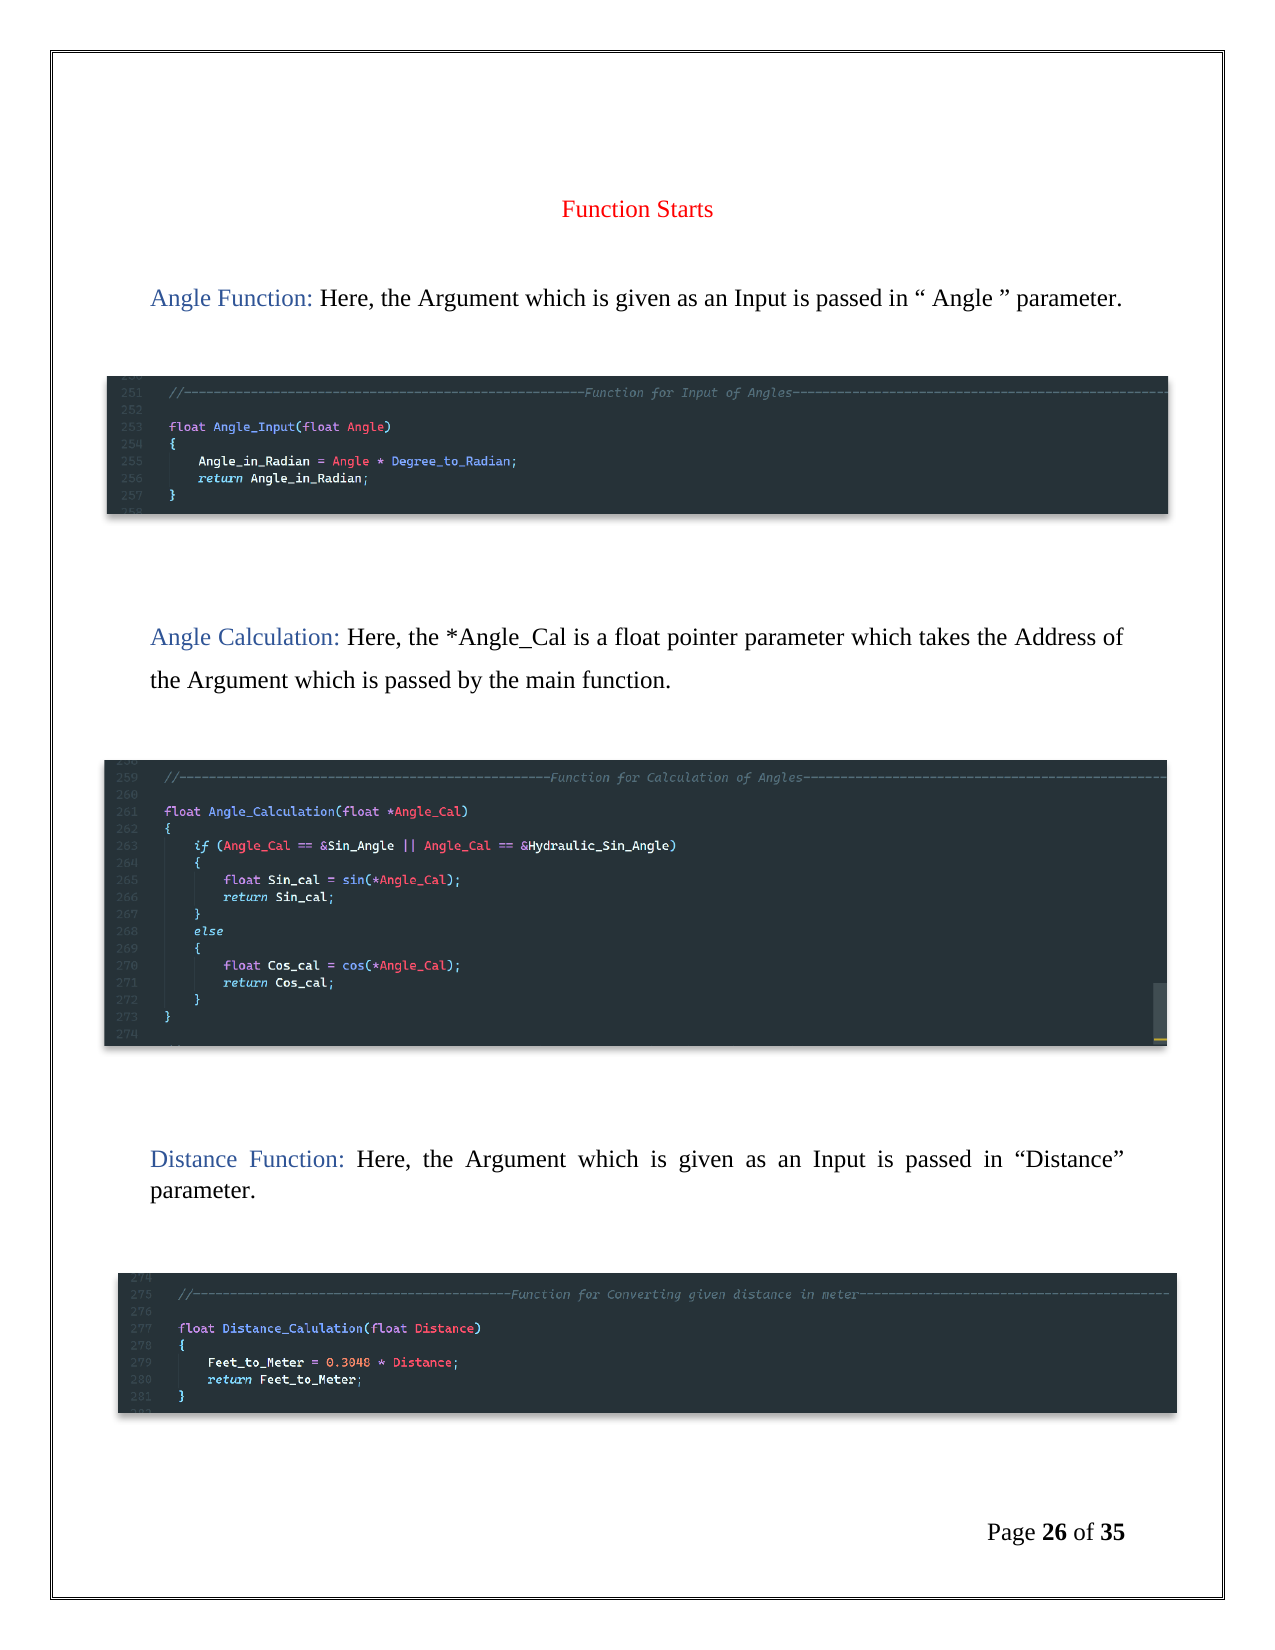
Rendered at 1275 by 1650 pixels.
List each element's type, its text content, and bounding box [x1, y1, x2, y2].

picture [118, 1273, 1177, 1413]
text Function Starts [150, 194, 1125, 223]
text Angle Function: Here, the Argument which is given as an Input is passed in “ Angle ” parameter. [150, 283, 1125, 312]
picture [104, 760, 1167, 1046]
picture [106, 376, 1169, 514]
text Angle Calculation: Here, the *Angle_Cal is a float pointer parameter which takes the Address of the Argument which is passed by the main function. [150, 622, 1125, 694]
text Distance Function: Here, the Argument which is given as an Input is passed in “Distance” parameter. [150, 1144, 1125, 1204]
